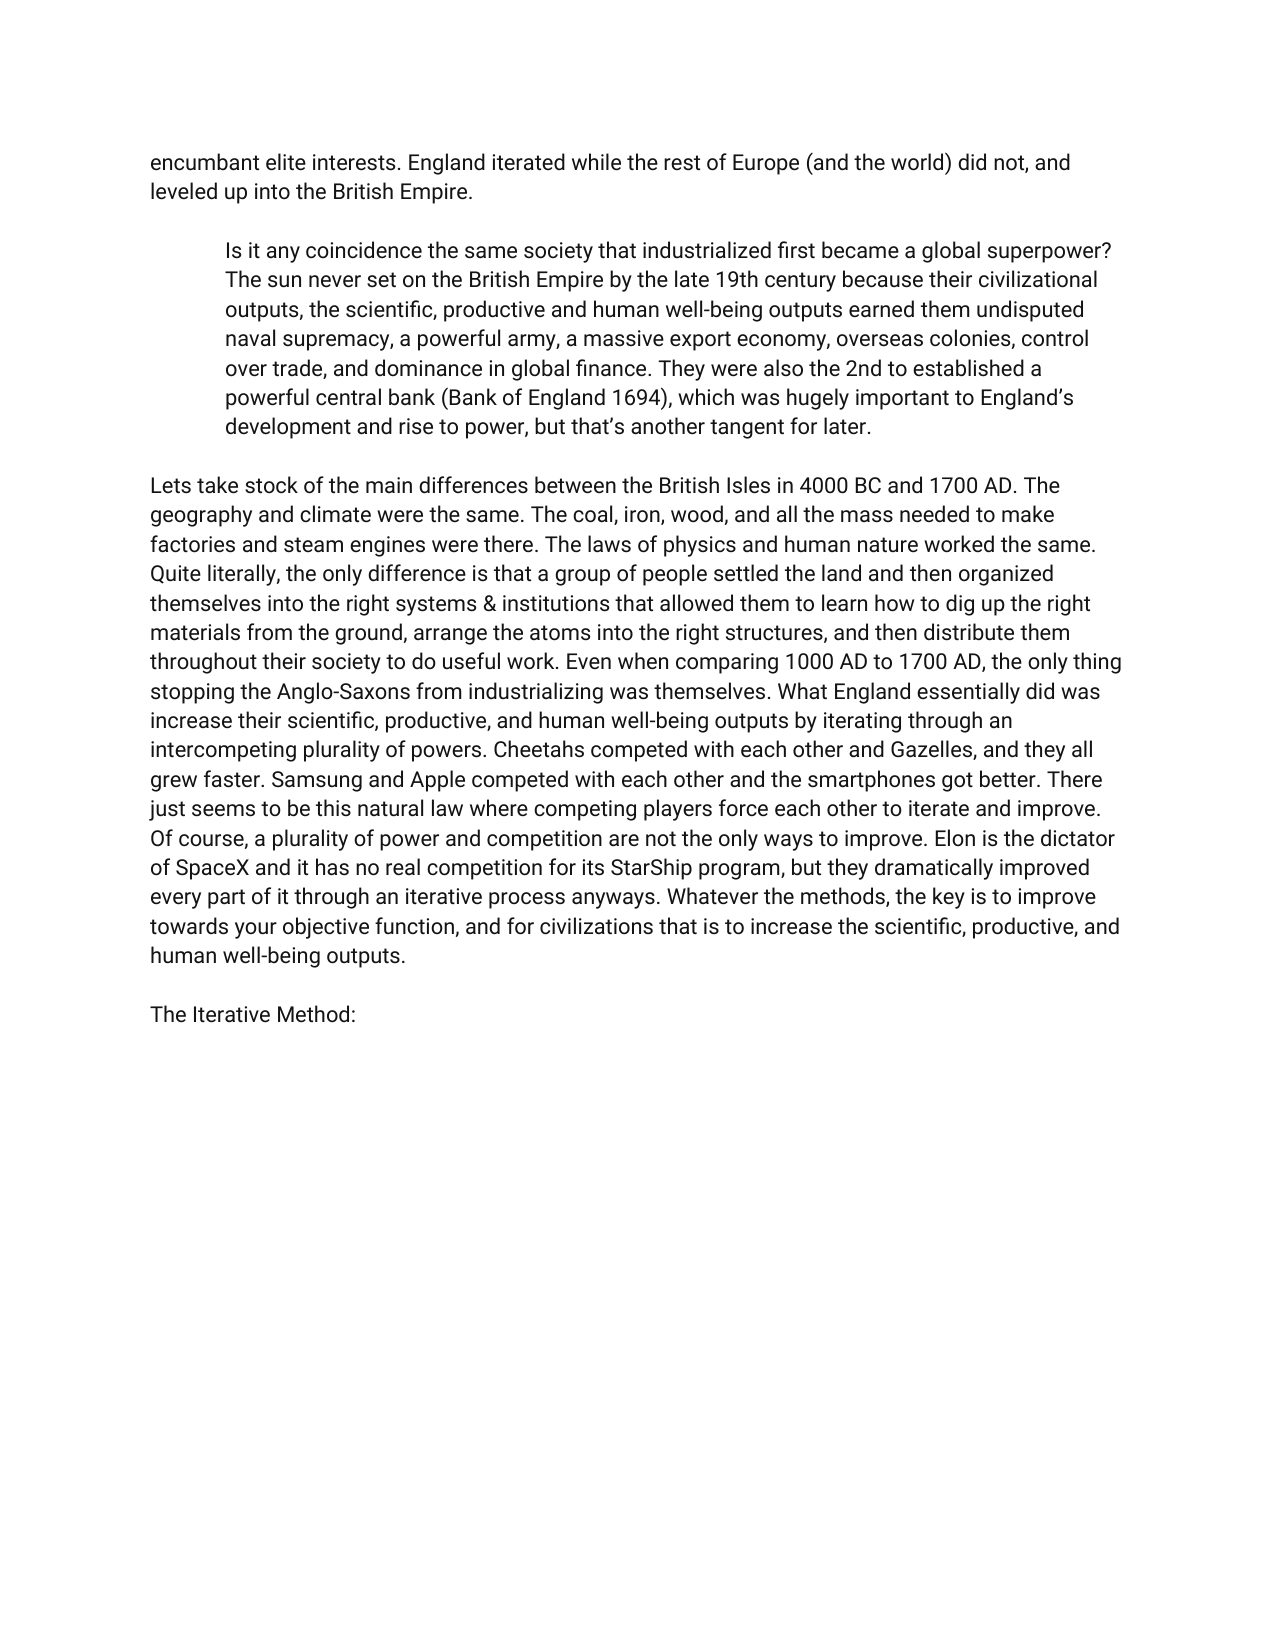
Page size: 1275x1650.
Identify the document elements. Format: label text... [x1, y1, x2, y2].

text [150, 150, 1125, 205]
text Lets take stock of the main differences between the British Isles in 4000 BC and 1700 AD. The geography and climate were the same. The coal, iron, wood, and all the mass needed to make factories and steam engines were there. The laws of physics and human nature worked the same. Quite literally, the only difference is that a group of people settled the land and then organized themselves into the right systems & institutions that allowed them to learn how to dig up the right materials from the ground, arrange the atoms into the right structures, and then distribute them throughout their society to do useful work. Even when comparing 1000 AD to 1700 AD, the only thing stopping the Anglo-Saxons from industrializing was themselves. What England essentially did was increase their scientific, productive, and human well-being outputs by iterating through an intercompeting plurality of powers. Cheetahs competed with each other and Gazelles, and they all grew faster. Samsung and Apple competed with each other and the smartphones got better. There just seems to be this natural law where competing players force each other to iterate and improve. Of course, a plurality of power and competition are not the only ways to improve. Elon is the dictator of SpaceX and it has no real competition for its StarShip program, but they dramatically improved every part of it through an iterative process anyways. Whatever the methods, the key is to improve towards your objective function, and for civilizations that is to increase the scientific, productive, and human well-being outputs. [150, 473, 1125, 969]
text Is it any coincidence the same society that industrialized first became a global superpower? The sun never set on the British Empire by the late 19th century because their civilizational outputs, the scientific, productive and human well-being outputs earned them undisputed naval supremacy, a powerful army, a massive export economy, overseas colonies, control over trade, and dominance in global finance. They were also the 2nd to established a powerful central bank (Bank of England 1694), which was hugely important to England’s development and rise to power, but that’s another tangent for later. [225, 238, 1125, 440]
text The Iterative Method: [150, 1002, 1125, 1027]
